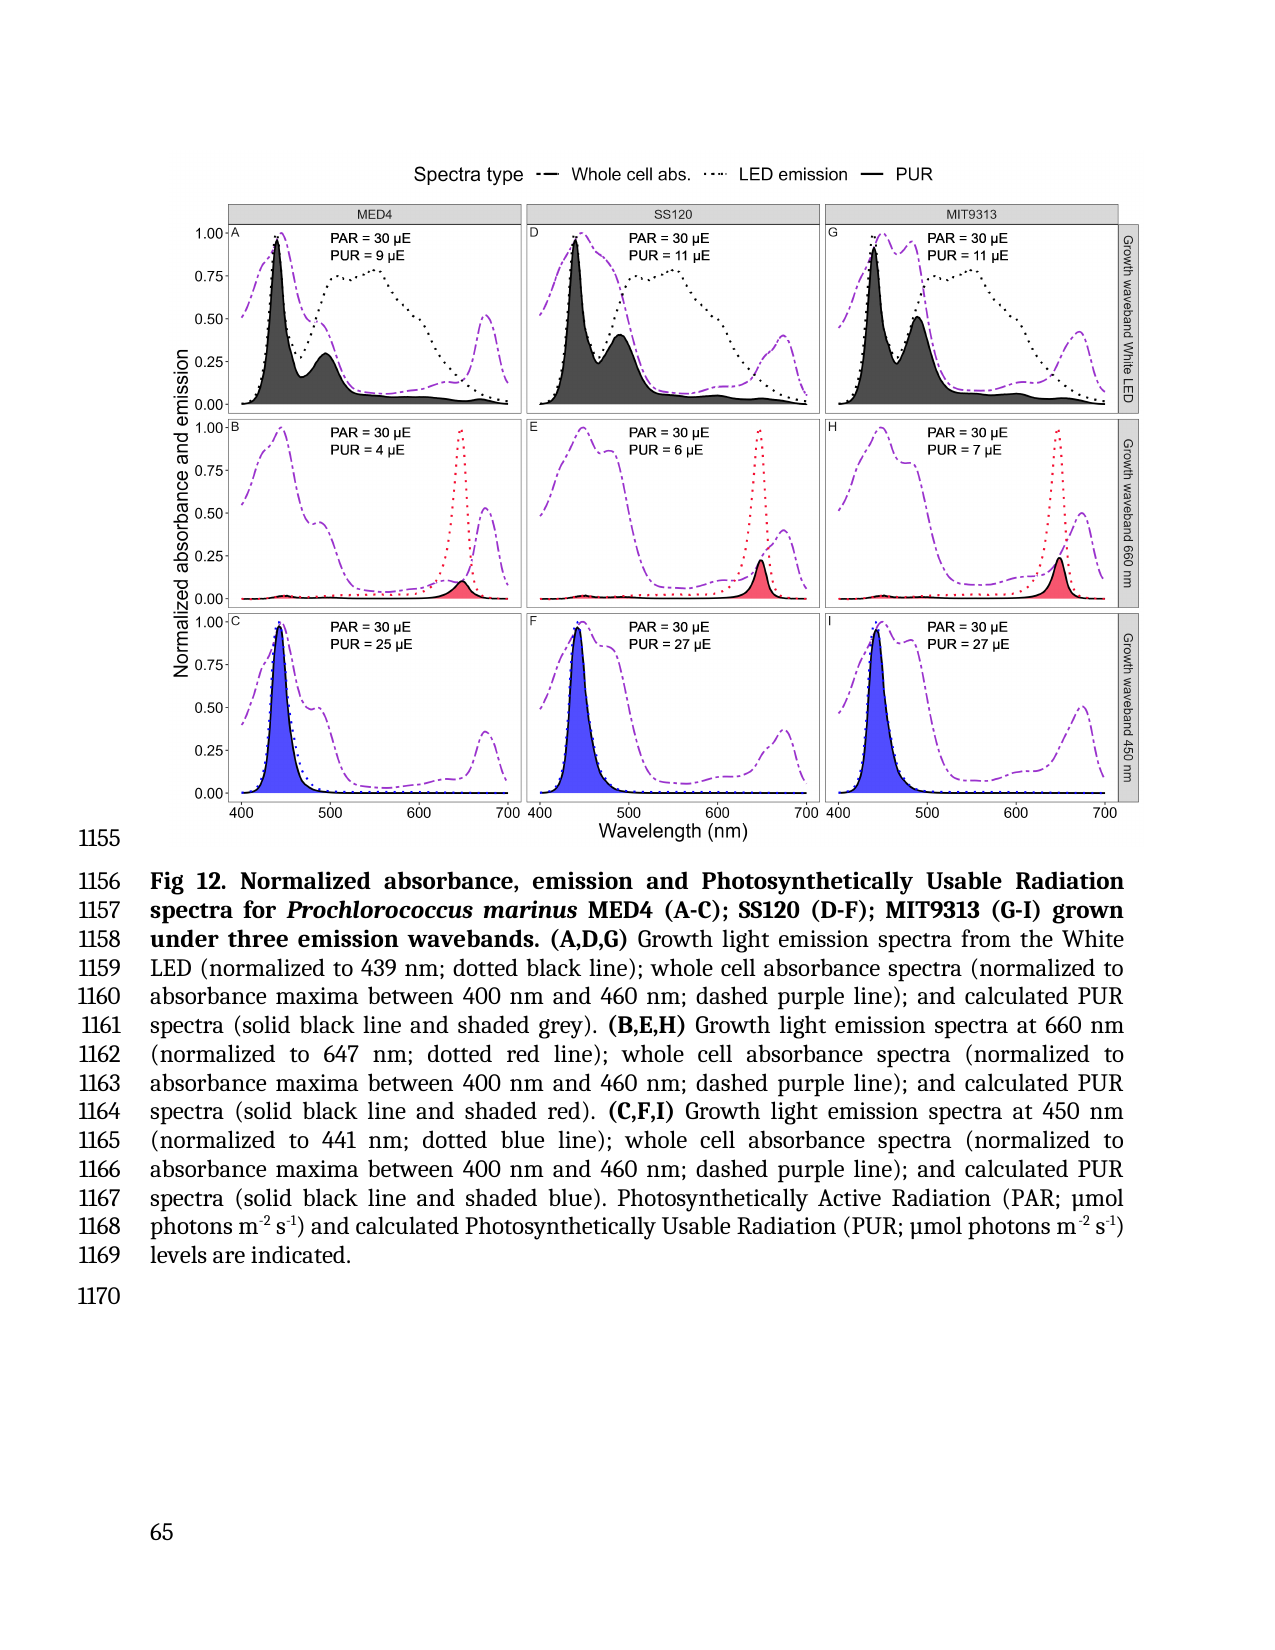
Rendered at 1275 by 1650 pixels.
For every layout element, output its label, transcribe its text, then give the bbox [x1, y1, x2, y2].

picture [168, 150, 1144, 847]
text Fig 12. Normalized absorbance, emission and Photosynthetically Usable Radiation spectra for Prochlorococcus marinus MED4 (A-C); SS120 (D-F); MIT9313 (G-I) grown under three emission wavebands. (A,D,G) Growth light emission spectra from the White LED (normalized to 439 nm; dotted black line); whole cell absorbance spectra (normalized to absorbance maxima between 400 nm and 460 nm; dashed purple line); and calculated PUR spectra (solid black line and shaded grey). (B,E,H) Growth light emission spectra at 660 nm (normalized to 647 nm; dotted red line); whole cell absorbance spectra (normalized to absorbance maxima between 400 nm and 460 nm; dashed purple line); and calculated PUR spectra (solid black line and shaded red). (C,F,I) Growth light emission spectra at 450 nm (normalized to 441 nm; dotted blue line); whole cell absorbance spectra (normalized to absorbance maxima between 400 nm and 460 nm; dashed purple line); and calculated PUR spectra (solid black line and shaded blue). Photosynthetically Active Radiation (PAR; µmol photons m-2 s-1) and calculated Photosynthetically Usable Radiation (PUR; µmol photons m-2 s-1) levels are indicated. [150, 867, 1125, 1270]
